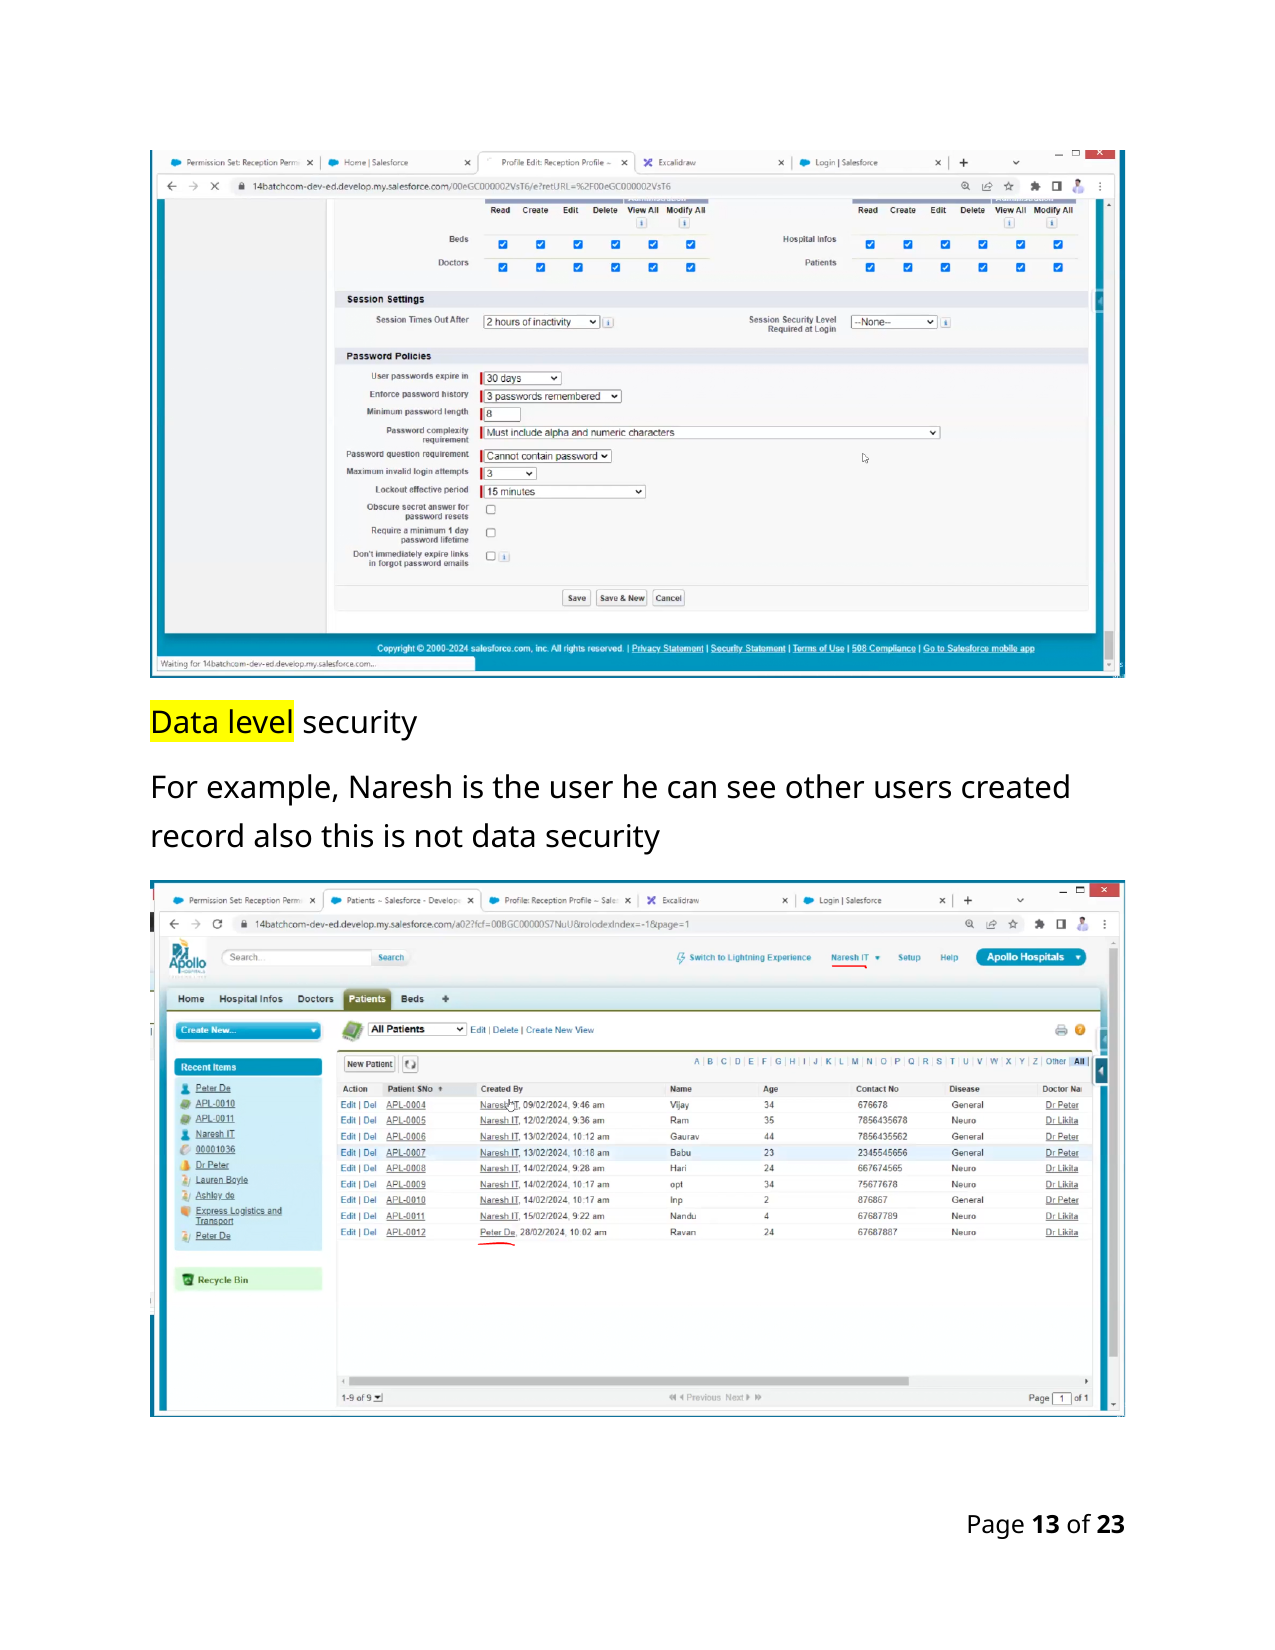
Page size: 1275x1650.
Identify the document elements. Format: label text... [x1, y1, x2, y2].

text For example, Naresh is the user he can see other users created record also this is not data security [150, 765, 1125, 857]
picture [152, 150, 1125, 678]
text Data level security [294, 700, 1125, 742]
picture [150, 883, 1125, 1417]
